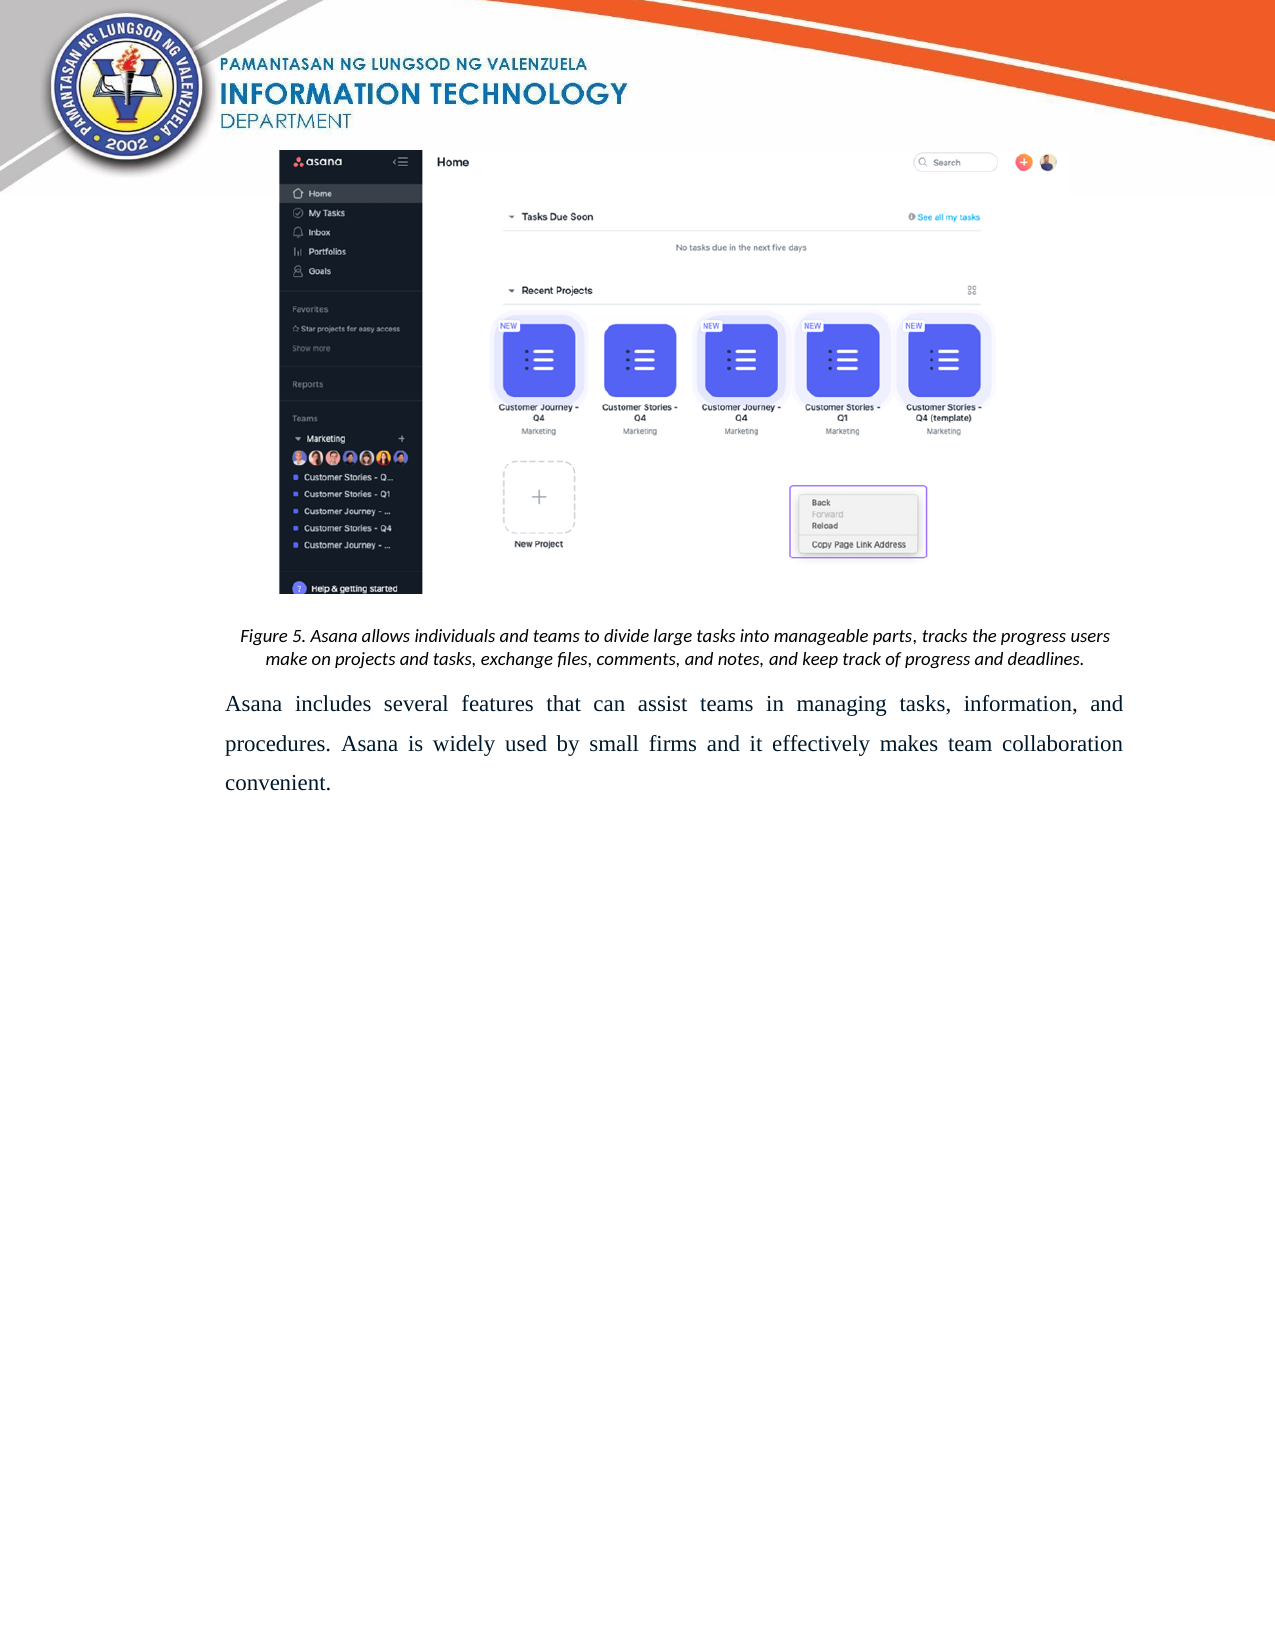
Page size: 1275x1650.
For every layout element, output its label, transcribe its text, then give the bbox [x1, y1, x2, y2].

picture [0, 0, 1275, 594]
text Figure 5. Asana allows individuals and teams to divide large tasks into manageable parts, tracks the progress users make on projects and tasks, exchange files, comments, and notes, and keep track of progress and deadlines. [225, 624, 1125, 669]
text Asana includes several features that can assist teams in managing tasks, information, and procedures. Asana is widely used by small firms and it effectively makes team collaboration convenient. [225, 690, 1125, 796]
